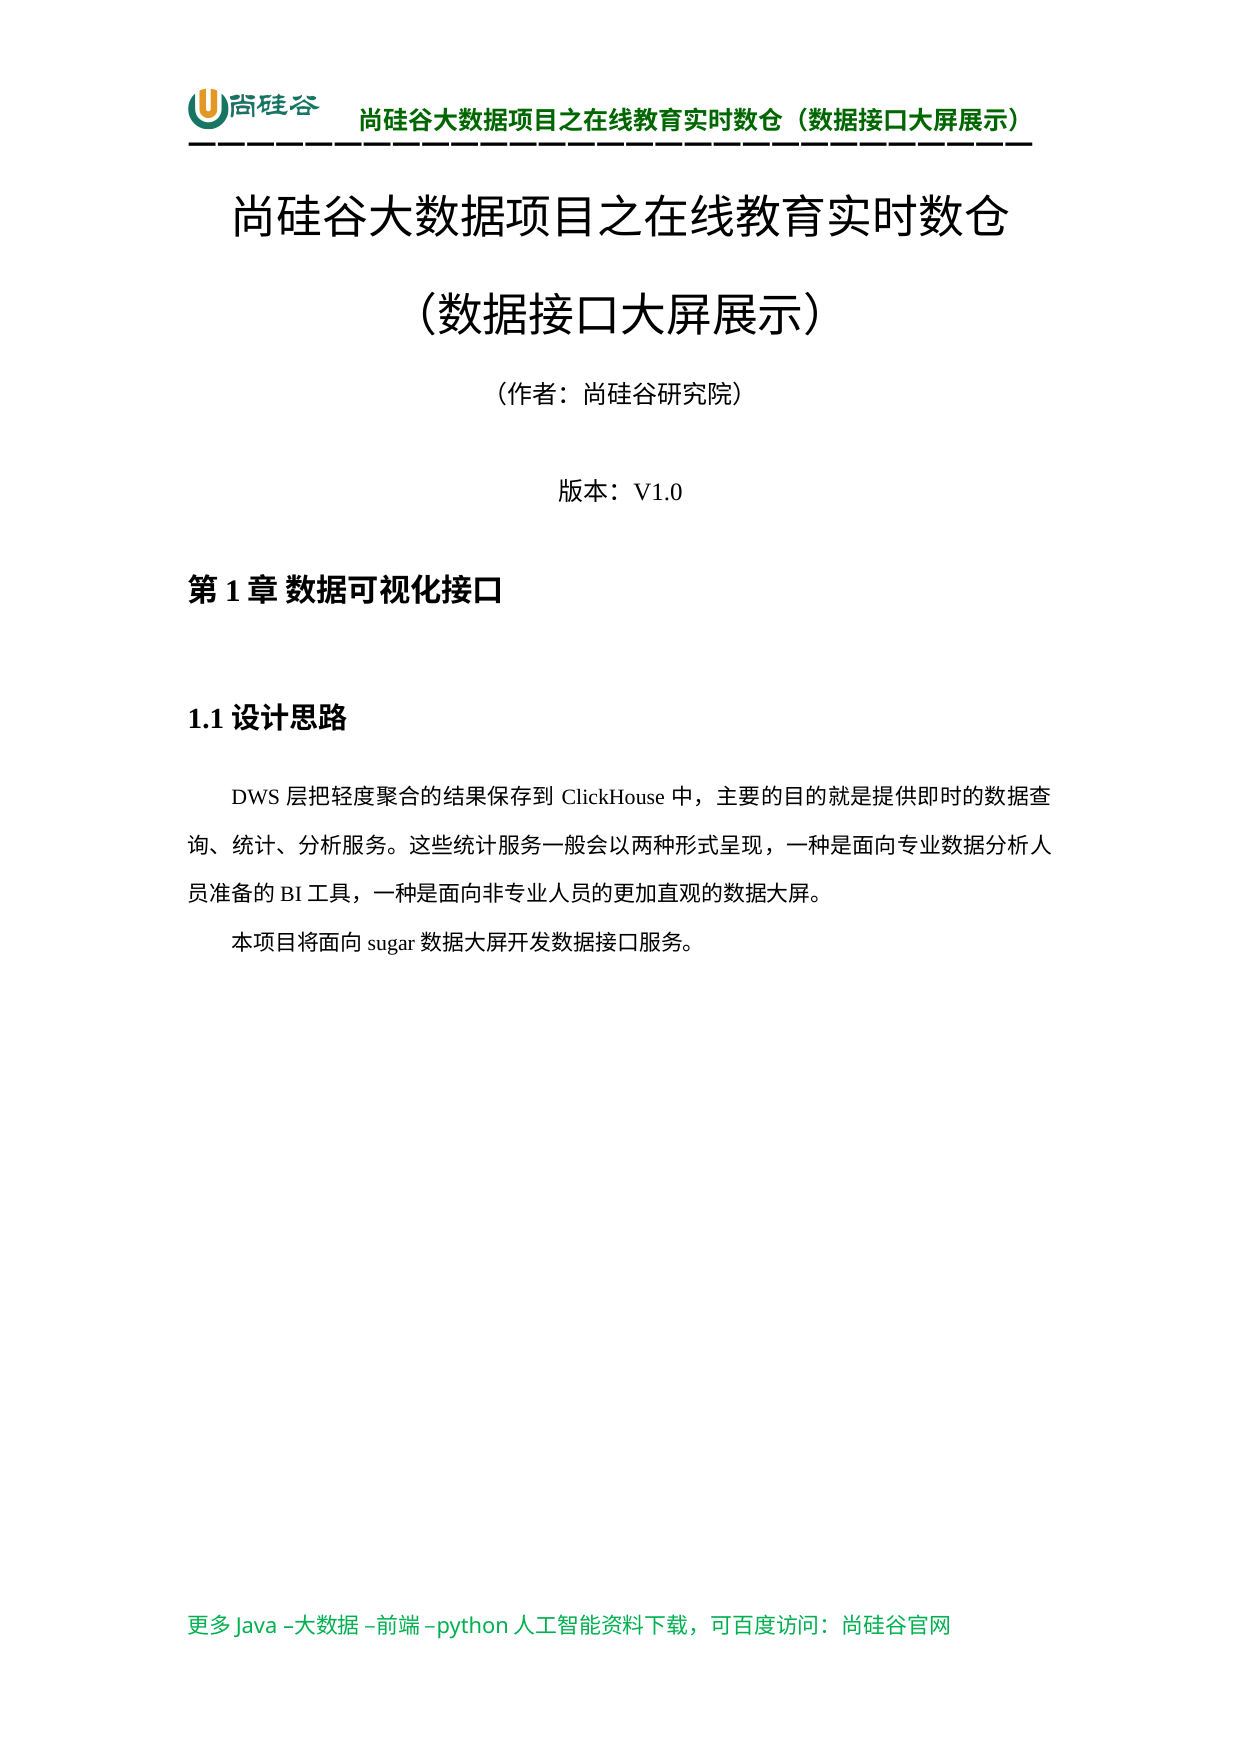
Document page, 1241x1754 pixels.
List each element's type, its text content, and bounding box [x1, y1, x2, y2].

picture [187, 88, 321, 130]
text 尚硅谷大数据项目之在线教育实时数仓（数据接口大屏展示） [187, 165, 1053, 360]
subtitle 第1章 数据可视化接口 [187, 555, 1053, 620]
text DWS 层把轻度聚合的结果保存到 ClickHouse 中，主要的目的就是提供即时的数据查询、统计、分析服务。这些统计服务一般会以两种形式呈现，一种是面向专业数据分析人员准备的 BI 工具，一种是面向非专业人员的更加直观的数据大屏。 [187, 778, 1053, 908]
text 版本：V1.0 [187, 457, 1053, 522]
text （作者：尚硅谷研究院） [187, 360, 1053, 425]
text 本项目将面向 sugar 数据大屏开发数据接口服务。 [187, 924, 1053, 957]
subtitle 1.1 设计思路 [187, 683, 1053, 748]
